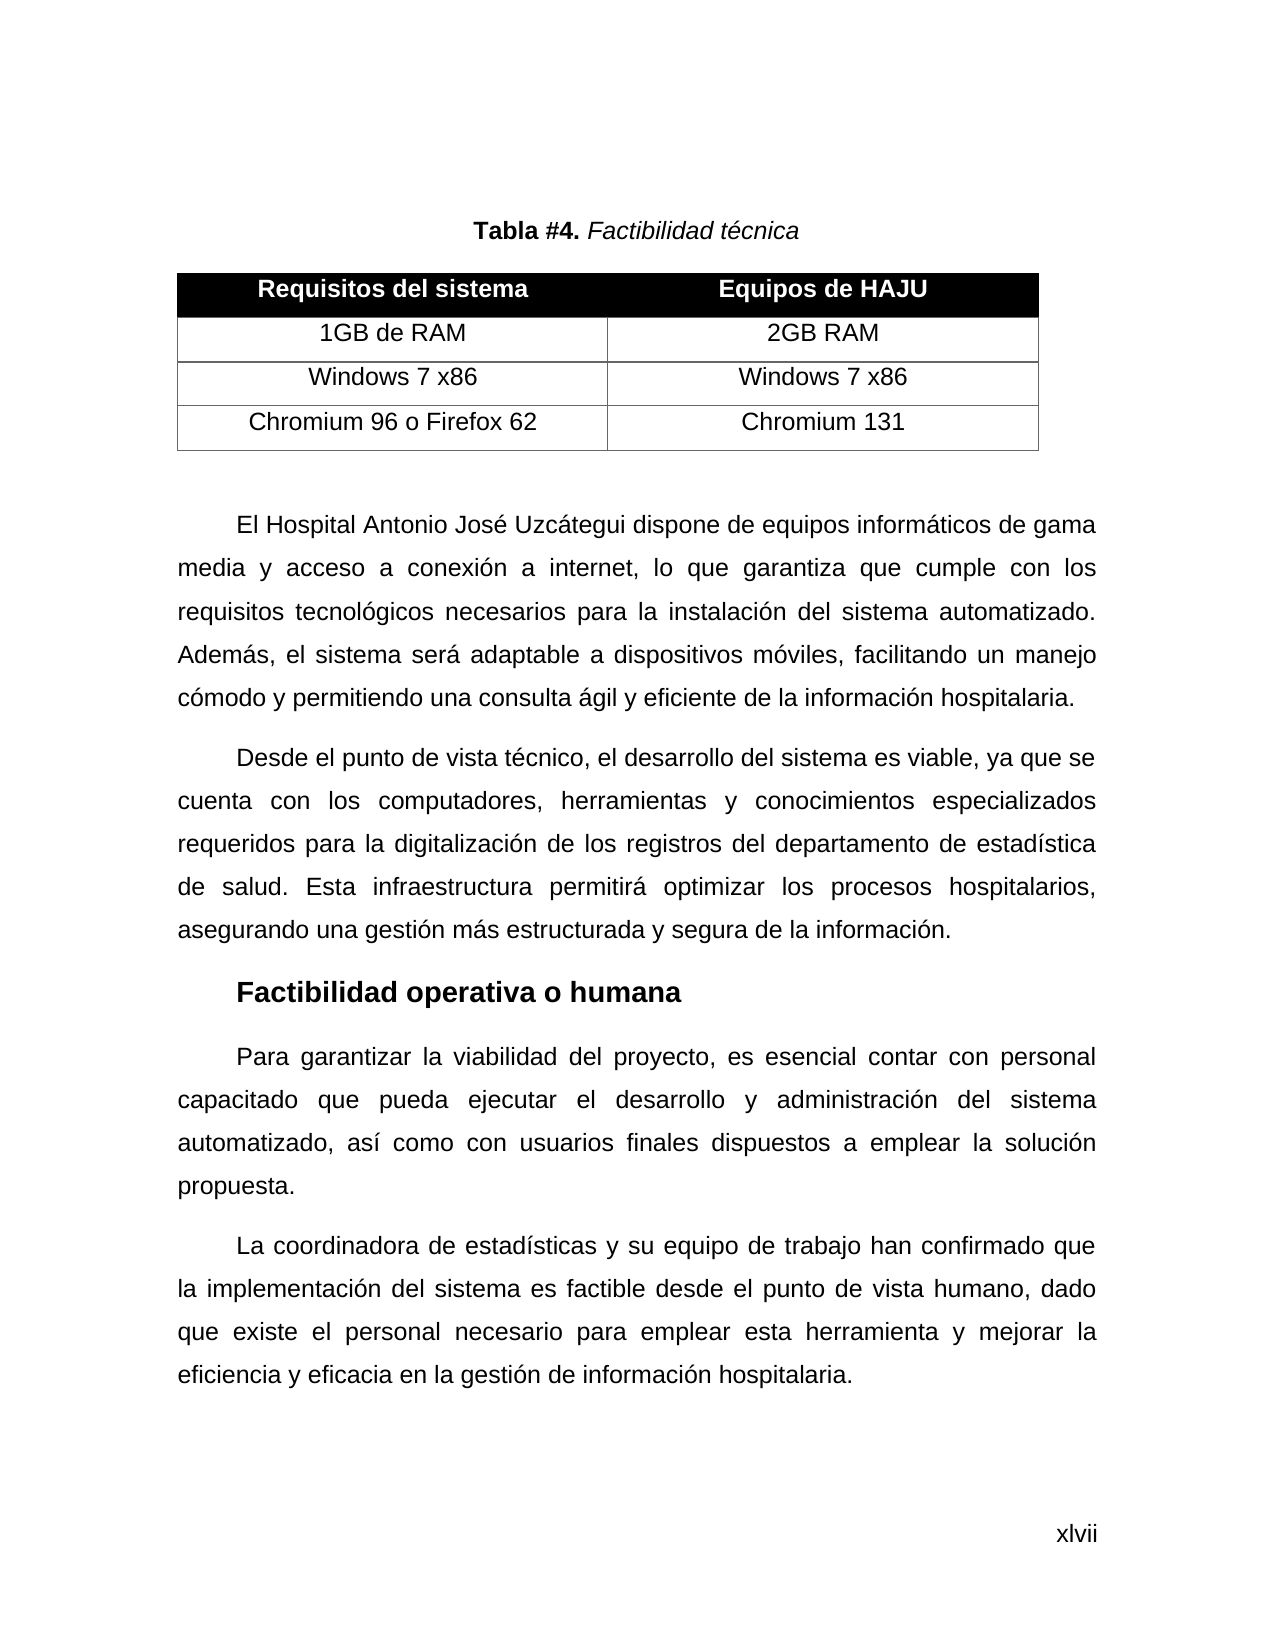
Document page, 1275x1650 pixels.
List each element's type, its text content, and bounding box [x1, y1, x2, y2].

table_cell Chromium 96 o Firefox 62 [178, 406, 607, 449]
table_cell 2GB RAM [608, 318, 1038, 361]
text Para garantizar la viabilidad del proyecto, es esencial contar con personal capacitado que pueda ejecutar el desarrollo y administración del sistema automatizado, así como con usuarios finales dispuestos a emplear la solución propuesta. [177, 1042, 1098, 1200]
text El Hospital Antonio José Uzcátegui dispone de equipos informáticos de gama media y acceso a conexión a internet, lo que garantiza que cumple con los requisitos tecnológicos necesarios para la instalación del sistema automatizado. Además, el sistema será adaptable a dispositivos móviles, facilitando un manejo cómodo y permitiendo una consulta ágil y eficiente de la información hospitalaria. [177, 510, 1098, 712]
text Tabla #4. Factibilidad técnica [177, 216, 1098, 244]
table_header Requisitos del sistema [178, 274, 607, 317]
table_cell 1GB de RAM [178, 318, 607, 361]
table_header Equipos de HAJU [608, 274, 1038, 317]
table_cell Windows 7 x86 [608, 363, 1038, 405]
table_cell Chromium 131 [608, 406, 1038, 449]
subtitle Factibilidad operativa o humana [236, 975, 1098, 1008]
text Desde el punto de vista técnico, el desarrollo del sistema es viable, ya que se cuenta con los computadores, herramientas y conocimientos especializados requeridos para la digitalización de los registros del departamento de estadística de salud. Esta infraestructura permitirá optimizar los procesos hospitalarios, asegurando una gestión más estructurada y segura de la información. [177, 743, 1098, 944]
text La coordinadora de estadísticas y su equipo de trabajo han confirmado que la implementación del sistema es factible desde el punto de vista humano, dado que existe el personal necesario para emplear esta herramienta y mejorar la eficiencia y eficacia en la gestión de información hospitalaria. [177, 1231, 1098, 1389]
table_cell Windows 7 x86 [178, 363, 607, 405]
